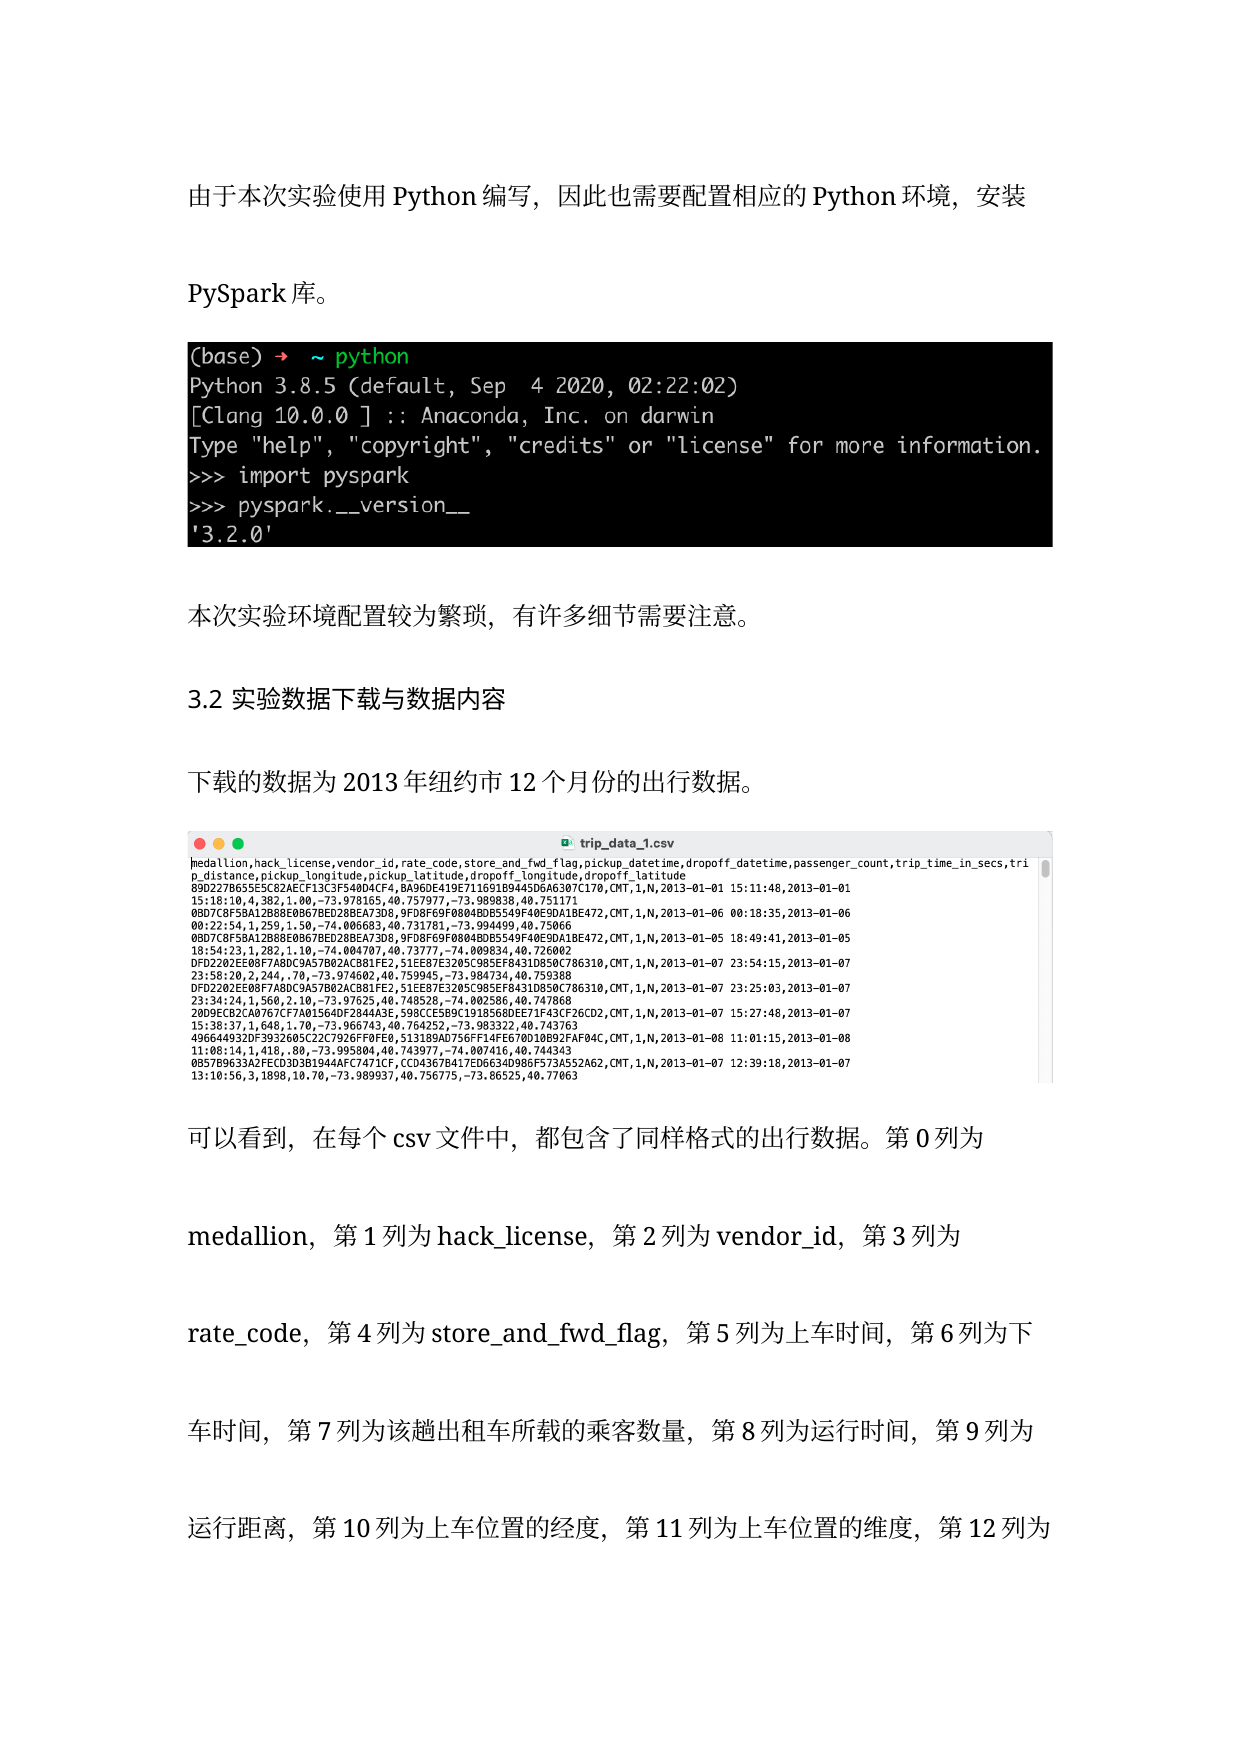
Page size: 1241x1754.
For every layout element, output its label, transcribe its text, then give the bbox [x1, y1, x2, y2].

text 本次实验环境配置较为繁琐，有许多细节需要注意。 [187, 583, 1053, 648]
list 实验数据下载与数据内容 [187, 666, 1053, 731]
picture [187, 342, 1053, 547]
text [187, 1104, 1053, 1559]
text 下载的数据为2013年纽约市12个月份的出行数据。 [187, 749, 1053, 814]
text 由于本次实验使用Python编写，因此也需要配置相应的Python环境，安装PySpark库。 [187, 162, 1053, 324]
picture [187, 831, 1053, 1083]
